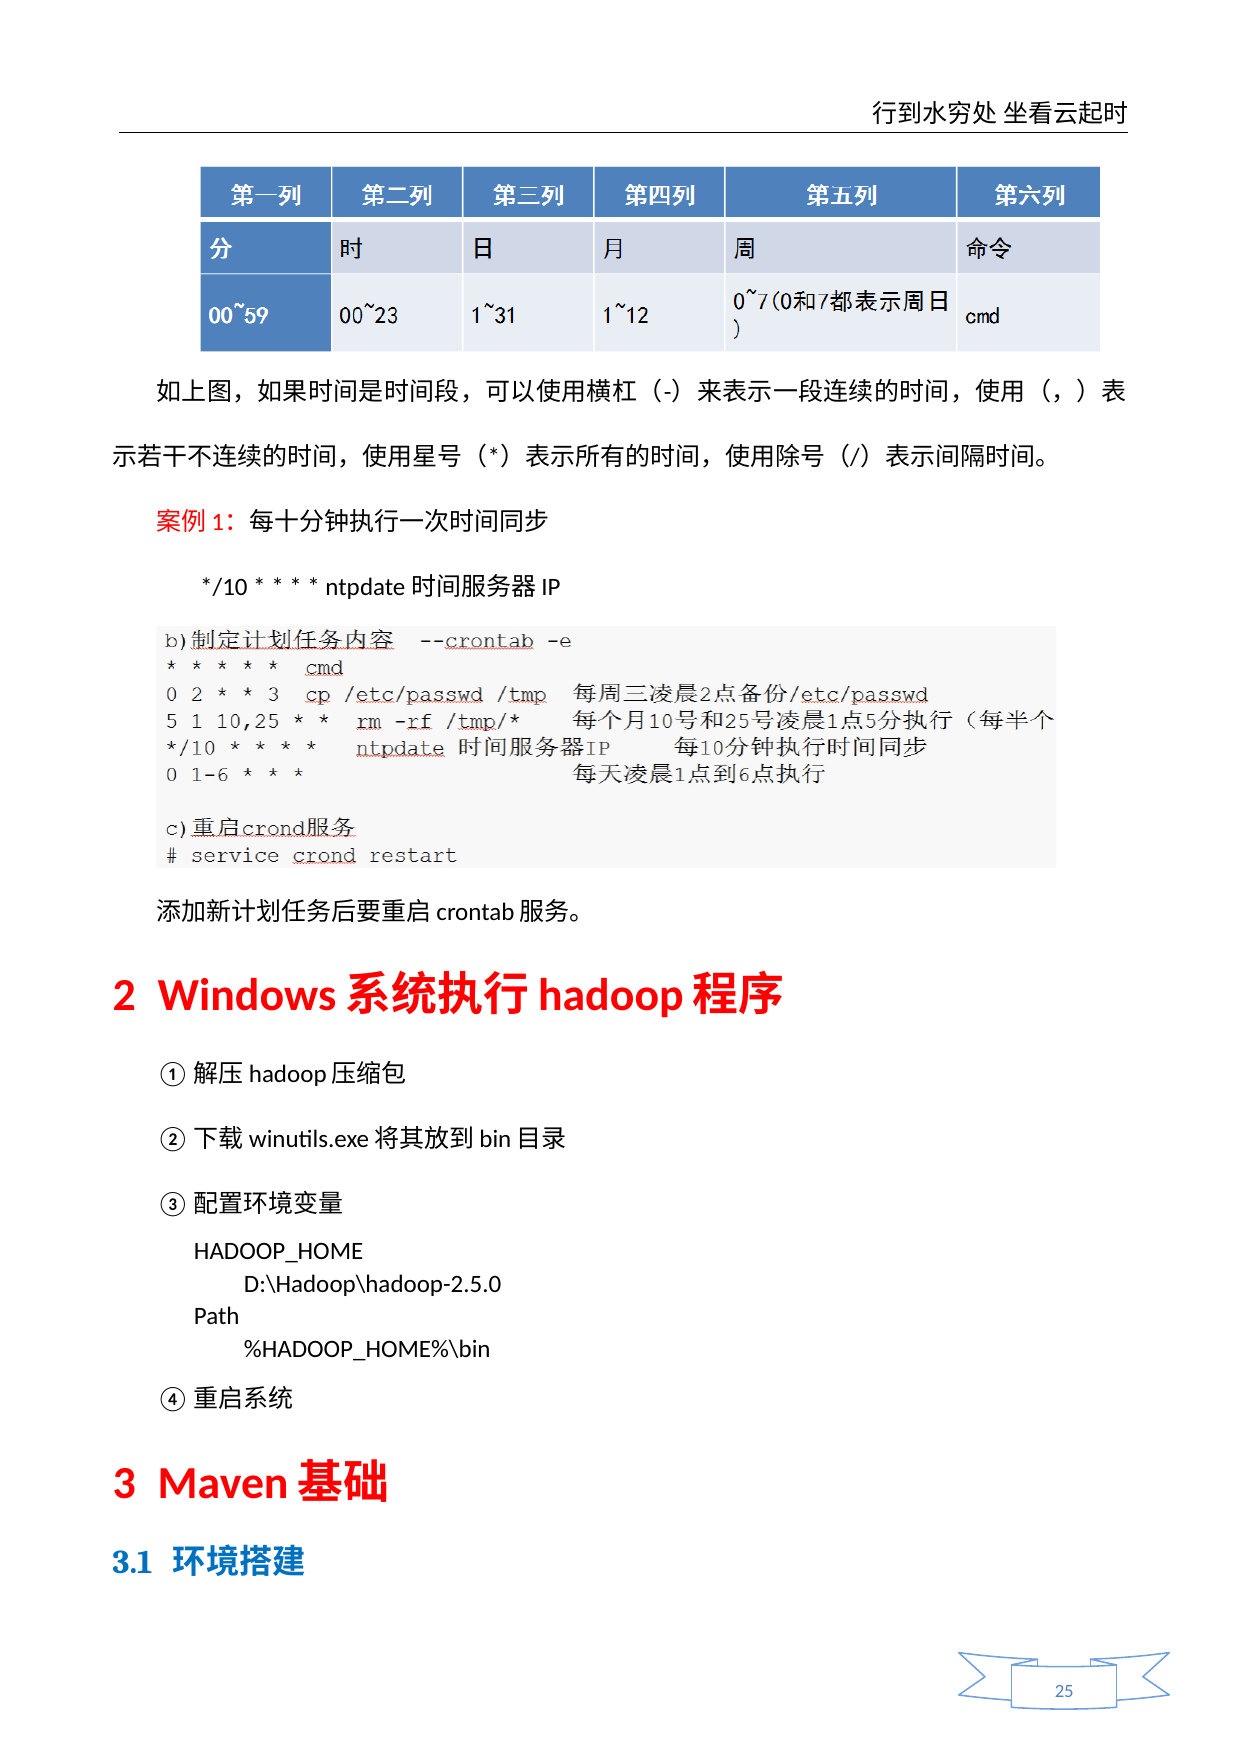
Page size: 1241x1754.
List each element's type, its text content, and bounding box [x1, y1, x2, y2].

subtitle Windows系统执行hadoop程序 [112, 942, 1128, 1039]
picture [156, 626, 1057, 868]
text 添加新计划任务后要重启crontab服务。 [112, 877, 1128, 942]
list 下载winutils.exe将其放到bin目录 [156, 1104, 1128, 1169]
text HADOOP_HOME [194, 1234, 1128, 1267]
list 解压hadoop压缩包 [156, 1039, 1128, 1104]
subtitle 环境搭建 [112, 1527, 1128, 1592]
text 案例1：每十分钟执行一次时间同步 [112, 487, 1128, 552]
text %HADOOP_HOME%\bin [194, 1332, 1128, 1364]
subtitle Maven基础 [112, 1429, 1128, 1527]
list 重启系统 [156, 1364, 1128, 1429]
text 如上图，如果时间是时间段，可以使用横杠（-）来表示一段连续的时间，使用（，）表示若干不连续的时间，使用星号（*）表示所有的时间，使用除号（/）表示间隔时间。 [112, 357, 1128, 487]
text D:\Hadoop\hadoop-2.5.0 [194, 1267, 1128, 1299]
list 配置环境变量 [156, 1169, 1128, 1234]
text */10 * * * * ntpdate 时间服务器IP [112, 552, 1128, 617]
text Path [194, 1299, 1128, 1332]
picture [200, 166, 1100, 352]
